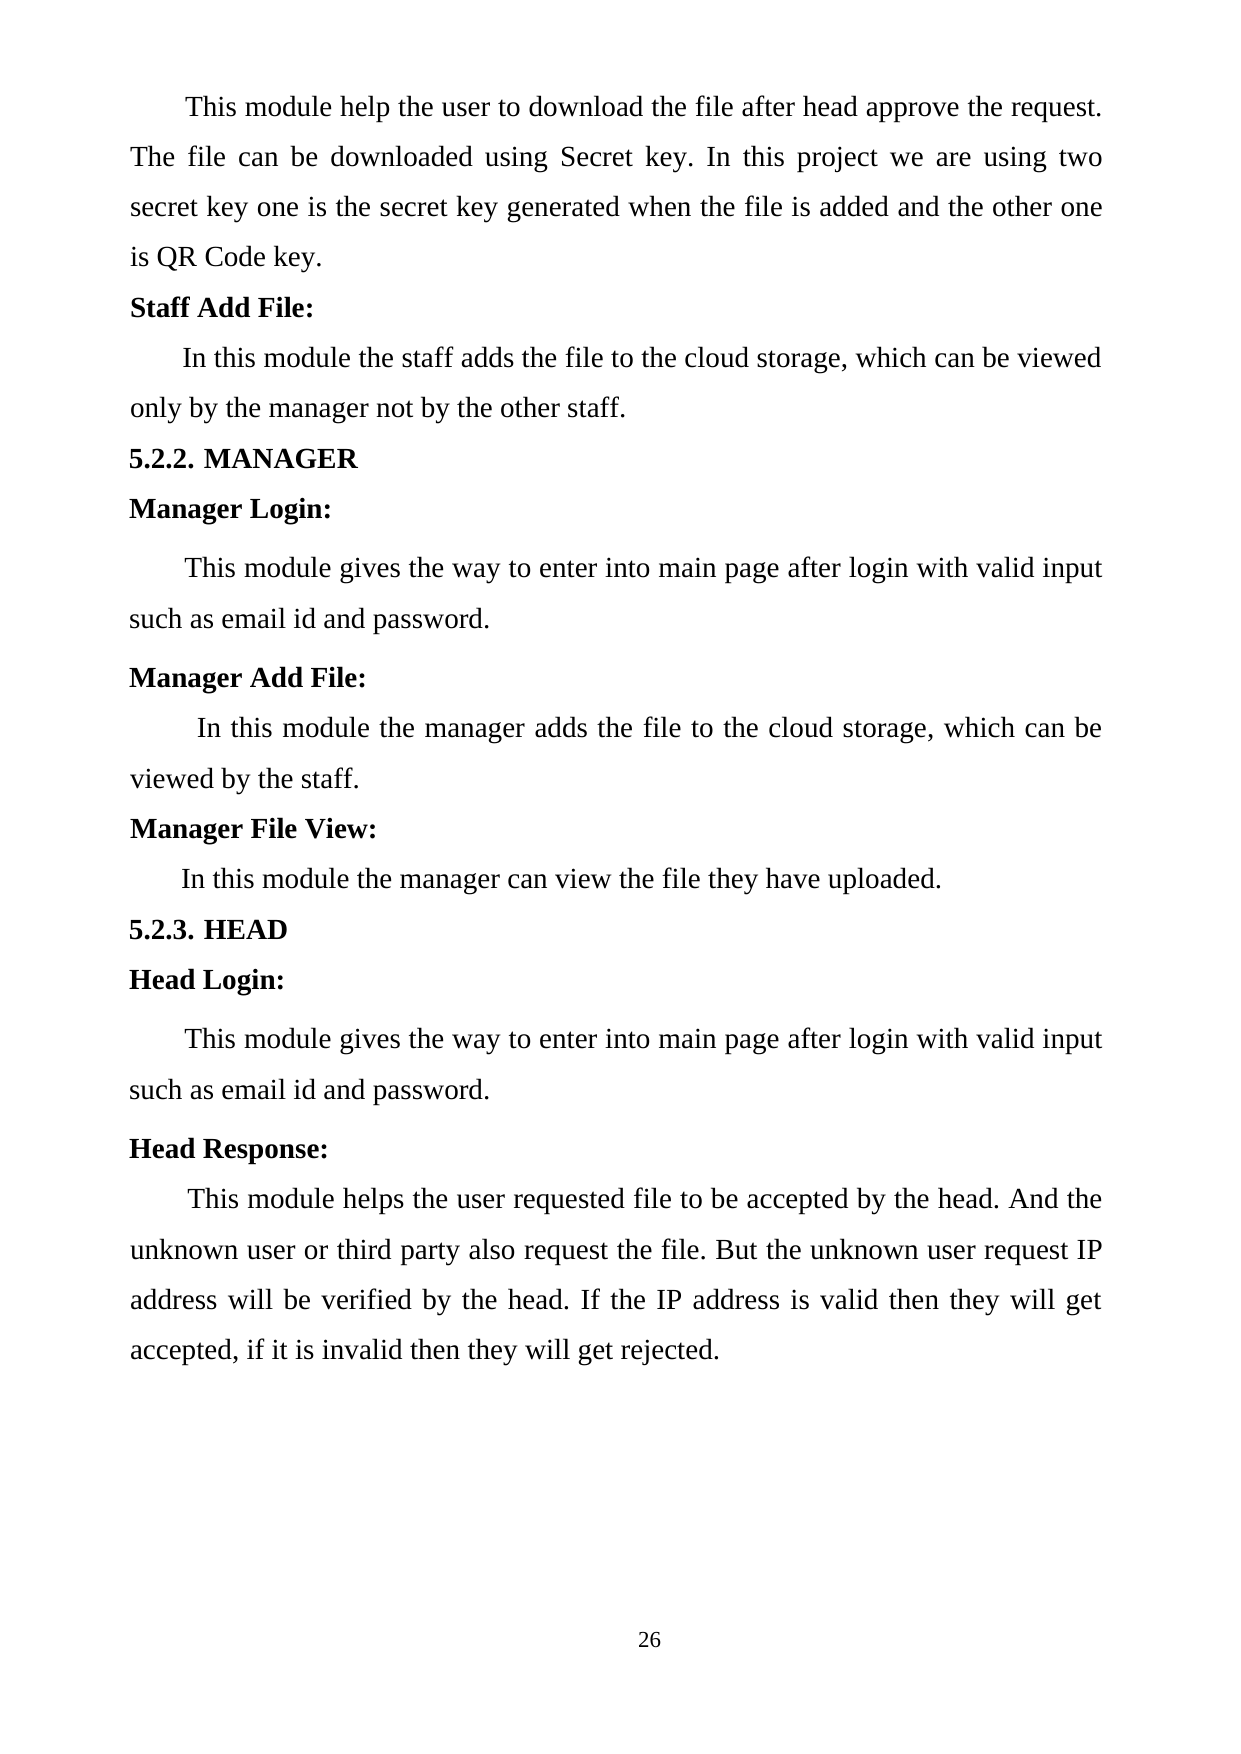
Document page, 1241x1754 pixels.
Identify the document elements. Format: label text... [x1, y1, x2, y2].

text In this module the manager adds the file to the cloud storage, which can be viewed by the staff. [130, 711, 1104, 794]
list HEAD [129, 912, 1104, 945]
text Manager File View: [130, 811, 1104, 845]
text This module help the user to download the file after head approve the request. The file can be downloaded using Secret key. In this project we are using two secret key one is the secret key generated when the file is added and the other one is QR Code key. [130, 89, 1104, 273]
text In this module the manager can view the file they have uploaded. [130, 861, 1104, 895]
text In this module the staff adds the file to the cloud storage, which can be viewed only by the manager not by the other staff. [130, 340, 1104, 424]
subtitle Head Response: [129, 1131, 1104, 1165]
subtitle This module gives the way to enter into main page after login with valid input such as email id and password. [129, 551, 1104, 634]
text Manager Login: [129, 491, 1104, 525]
subtitle This module gives the way to enter into main page after login with valid input such as email id and password. [129, 1021, 1104, 1105]
text Staff Add File: [130, 290, 1104, 323]
text This module helps the user requested file to be accepted by the head. And the unknown user or third party also request the file. But the unknown user request IP address will be verified by the head. If the IP address is valid then they will get accepted, if it is invalid then they will get rejected. [130, 1181, 1104, 1366]
text Head Login: [129, 962, 1104, 996]
list MANAGER [129, 441, 1104, 474]
subtitle Manager Add File: [129, 660, 1104, 694]
